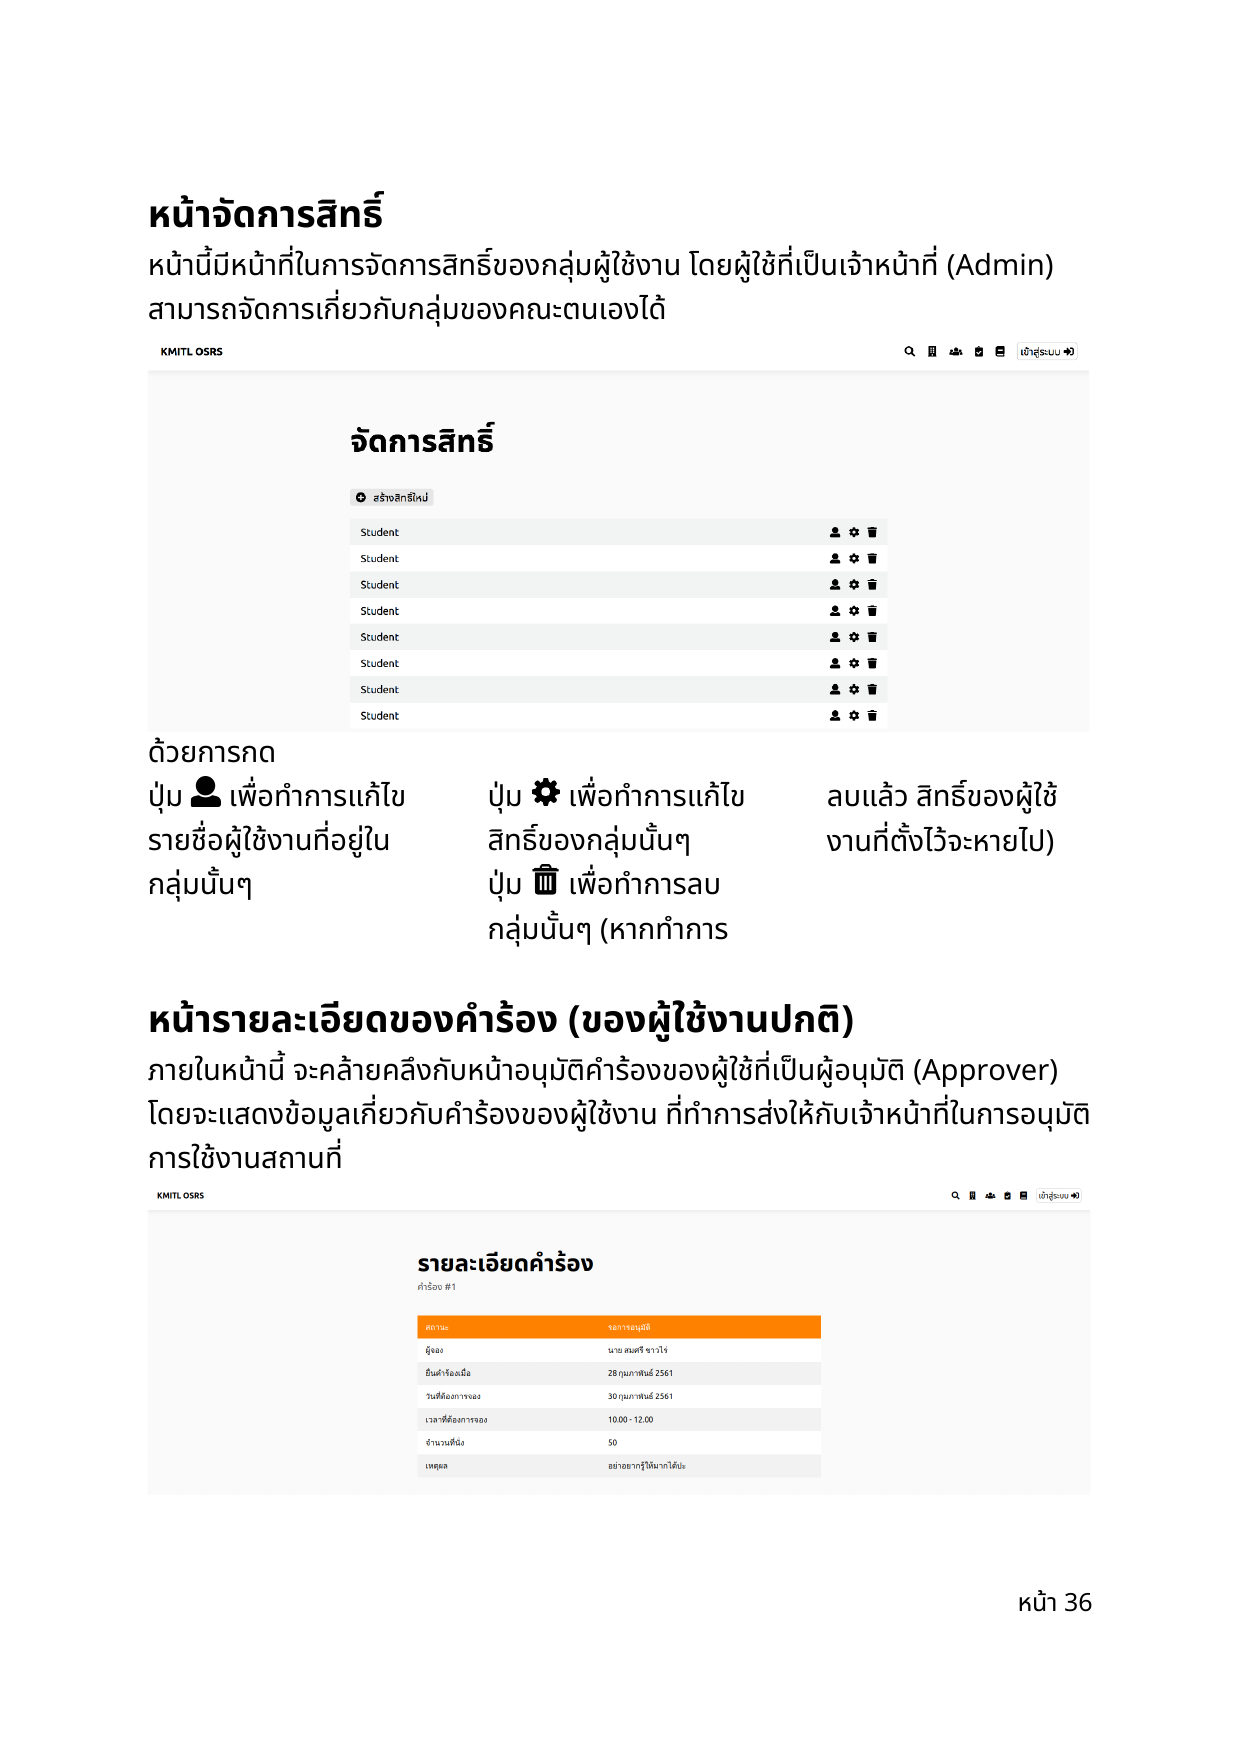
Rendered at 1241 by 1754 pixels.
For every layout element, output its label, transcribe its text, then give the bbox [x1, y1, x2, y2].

picture [530, 864, 561, 895]
text โดยจะแสดงข้อมูลเกี่ยวกับคำร้องของผู้ใช้งาน ที่ทำการส่งให้กับเจ้าหน้าที่ในการอนุมัติการใช้งานสถานที่ [148, 1093, 1092, 1181]
text ปุ่ม เพื่อทำการลบกลุ่มนั้นๆ (หากทำการลบแล้ว สิทธิ์ของผู้ใช้งานที่ตั้งไว้จะหายไป) [487, 864, 753, 952]
picture [147, 1181, 1091, 1495]
text ปุ่ม เพื่อทำการแก้ไขรายชื่อผู้ใช้งานที่อยู่ในกลุ่มนั้นๆ ปุ่ม เพื่อทำการแก้ไขสิทธิ์ของกลุ่มนั้นๆ [487, 776, 753, 864]
picture [190, 776, 221, 807]
text หน้ารายละเอียดของคำร้อง (ของผู้ใช้งานปกติ) ภายในหน้านี้ จะคล้ายคลึงกับหน้าอนุมัติคำร้องของผู้ใช้ที่เป็นผู้อนุมัติ (Approver) [148, 992, 1092, 1093]
subtitle หน้าจัดการสิทธิ์ [148, 187, 1092, 244]
text ปุ่ม เพื่อทำการแก้ไขรายชื่อผู้ใช้งานที่อยู่ในกลุ่มนั้นๆ ปุ่ม เพื่อทำการแก้ไขสิทธิ์ของกลุ่มนั้นๆ [148, 776, 413, 908]
text ปุ่ม เพื่อทำการลบกลุ่มนั้นๆ (หากทำการลบแล้ว สิทธิ์ของผู้ใช้งานที่ตั้งไว้จะหายไป) [827, 776, 1092, 864]
picture [147, 332, 1090, 732]
picture [530, 776, 561, 807]
